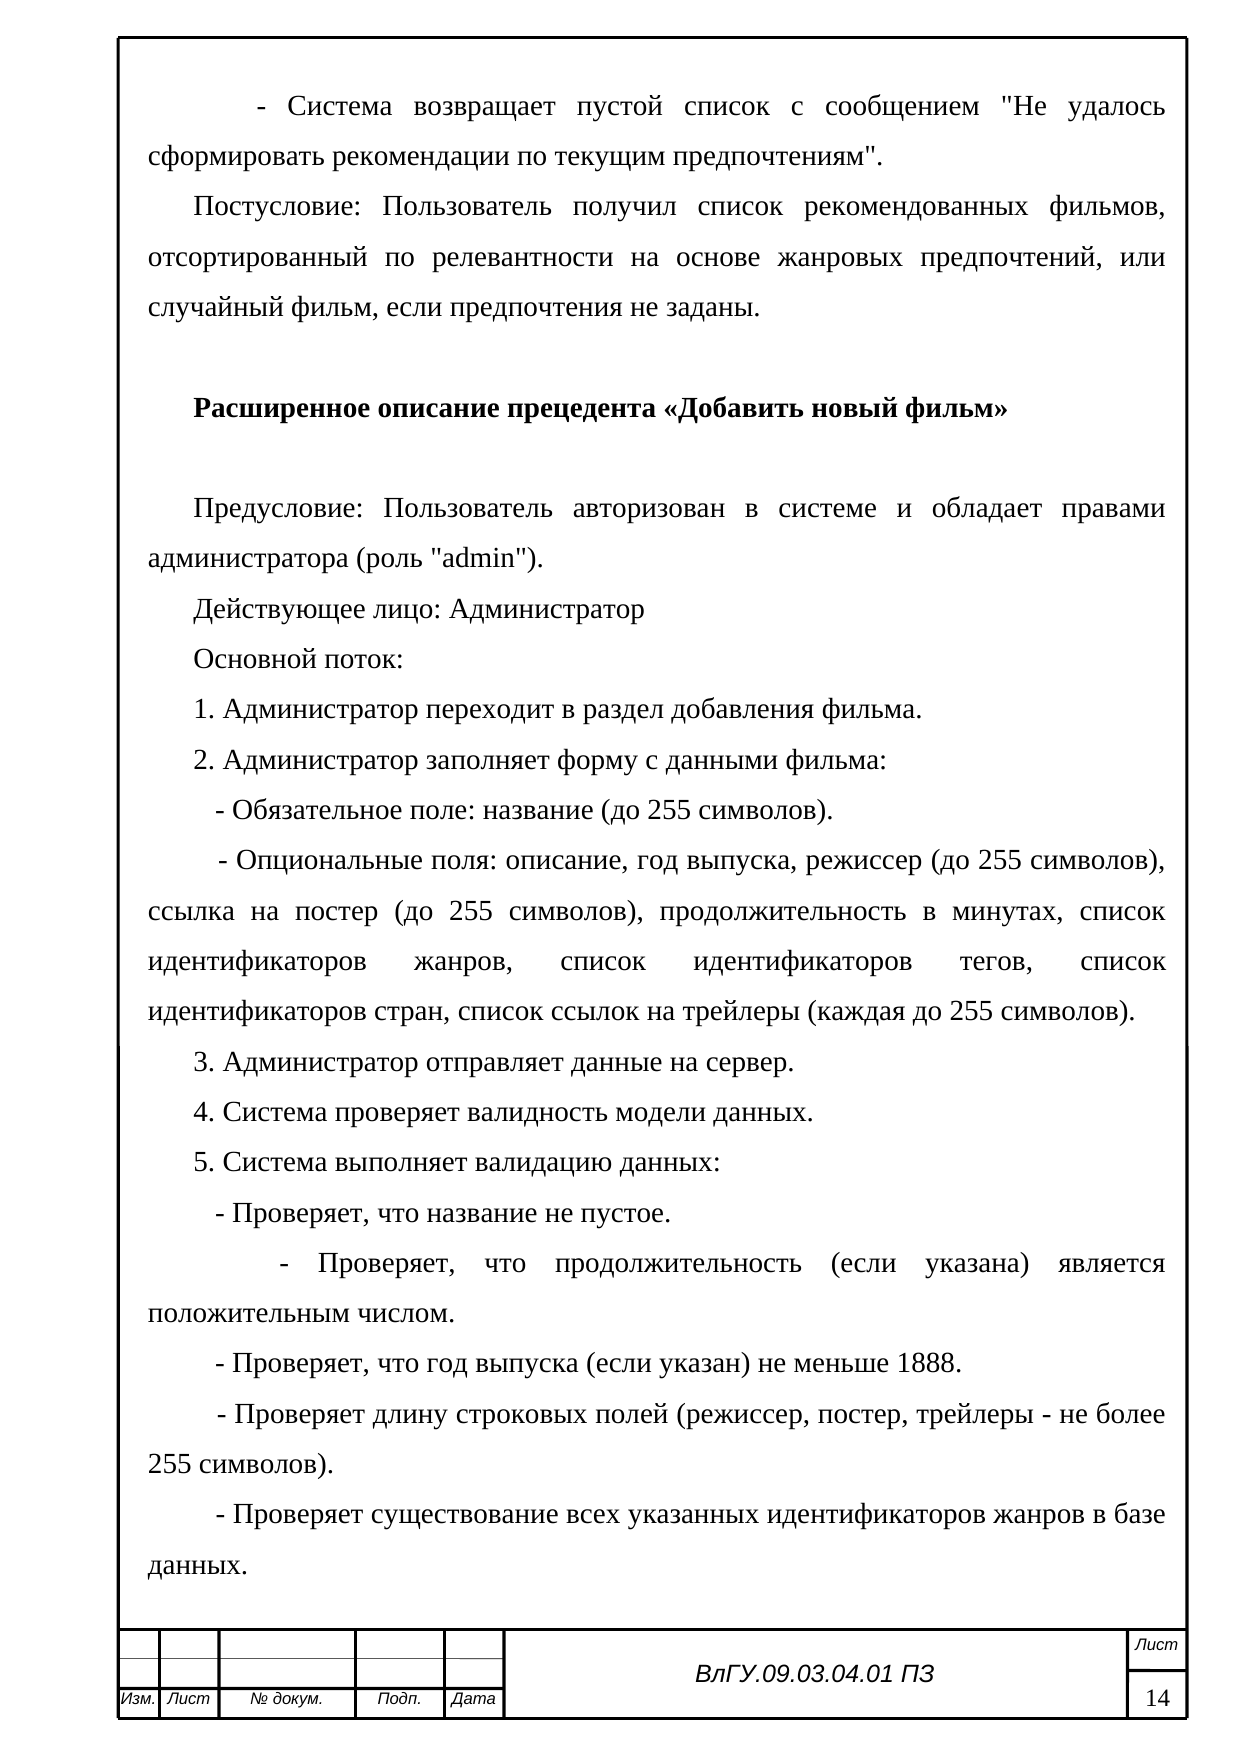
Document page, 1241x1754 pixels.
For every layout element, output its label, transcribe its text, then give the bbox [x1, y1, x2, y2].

text - Обязательное поле: название (до 255 символов). [148, 792, 1167, 826]
text Постусловие: Пользователь получил список рекомендованных фильмов, отсортированный по релевантности на основе жанровых предпочтений, или случайный фильм, если предпочтения не заданы. [148, 188, 1167, 323]
text - Проверяет, что продолжительность (если указана) является положительным числом. [148, 1245, 1167, 1329]
text - Система возвращает пустой список с сообщением "Не удалось сформировать рекомендации по текущим предпочтениям". [148, 88, 1167, 172]
text Расширенное описание прецедента «Добавить новый фильм» [148, 390, 1167, 423]
text 3. Администратор отправляет данные на сервер. [148, 1044, 1167, 1077]
text 4. Система проверяет валидность модели данных. [148, 1094, 1167, 1128]
text 1. Администратор переходит в раздел добавления фильма. [148, 692, 1167, 725]
text - Проверяет существование всех указанных идентификаторов жанров в базе данных. [148, 1497, 1167, 1580]
text Действующее лицо: Администратор [148, 591, 1167, 624]
text 2. Администратор заполняет форму с данными фильма: [148, 742, 1167, 775]
text 5. Система выполняет валидацию данных: [148, 1144, 1167, 1178]
text - Опциональные поля: описание, год выпуска, режиссер (до 255 символов), ссылка на постер (до 255 символов), продолжительность в минутах, список идентификаторов жанров, список идентификаторов тегов, список идентификаторов стран, список ссылок на трейлеры (каждая до 255 символов). [148, 842, 1167, 1027]
text - Проверяет, что название не пустое. [148, 1195, 1167, 1228]
text Предусловие: Пользователь авторизован в системе и обладает правами администратора (роль "admin"). [148, 490, 1167, 574]
text - Проверяет, что год выпуска (если указан) не меньше 1888. [148, 1346, 1167, 1379]
text - Проверяет длину строковых полей (режиссер, постер, трейлеры - не более 255 символов). [148, 1396, 1167, 1480]
text Основной поток: [148, 641, 1167, 675]
